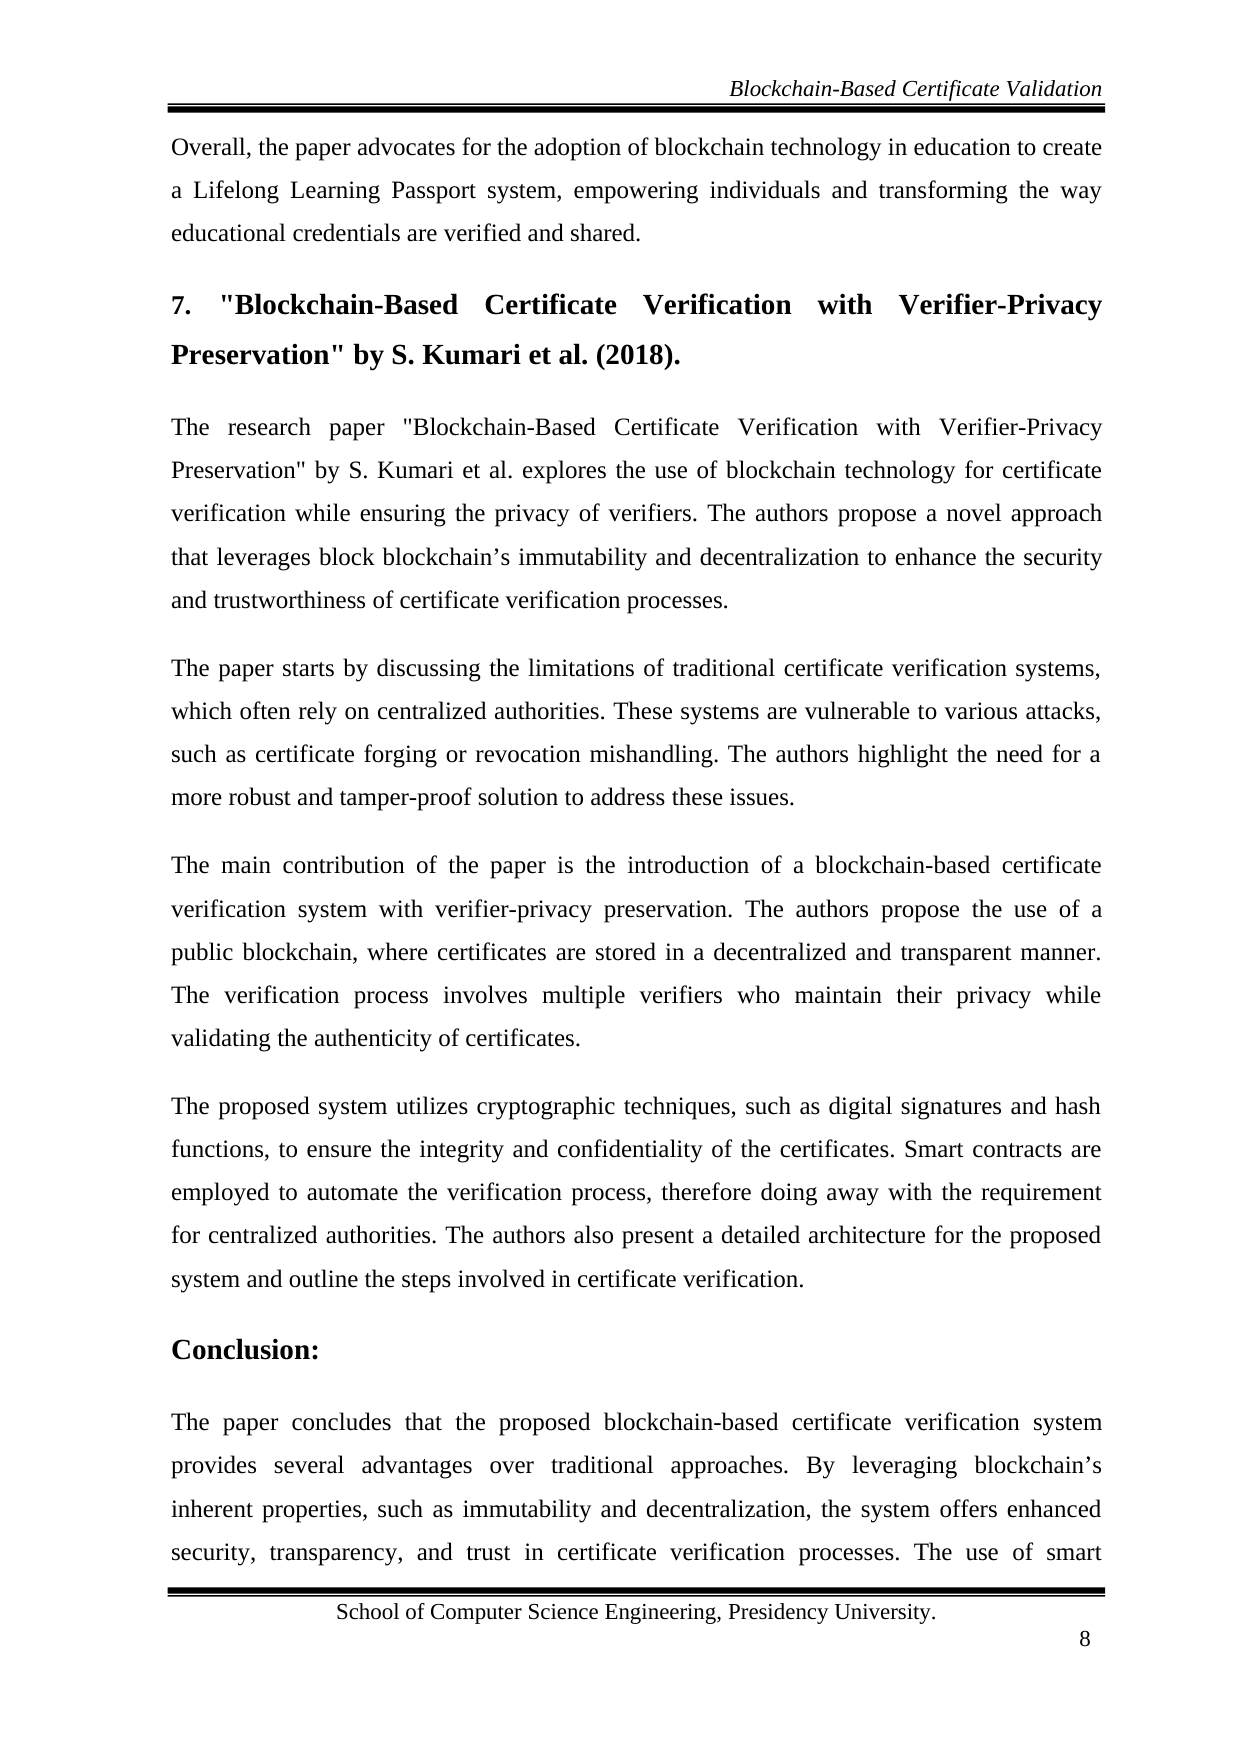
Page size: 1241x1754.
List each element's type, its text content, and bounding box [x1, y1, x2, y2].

subtitle "Blockchain-Based Certificate Verification with Verifier-Privacy Preservation" by S. Kumari et al. (2018). [171, 287, 1102, 371]
text Overall, the paper advocates for the adoption of blockchain technology in education to create a Lifelong Learning Passport system, empowering individuals and transforming the way educational credentials are verified and shared. [171, 132, 1103, 247]
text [171, 1407, 1102, 1566]
text The research paper "Blockchain-Based Certificate Verification with Verifier-Privacy Preservation" by S. Kumari et al. explores the use of blockchain technology for certificate verification while ensuring the privacy of verifiers. The authors propose a novel approach that leverages block blockchain’s immutability and decentralization to enhance the security and trustworthiness of certificate verification processes. [171, 412, 1103, 613]
text The proposed system utilizes cryptographic techniques, such as digital signatures and hash functions, to ensure the integrity and confidentiality of the certificates. Smart contracts are employed to automate the verification process, therefore doing away with the requirement for centralized authorities. The authors also present a detailed architecture for the proposed system and outline the steps involved in certificate verification. [171, 1091, 1102, 1292]
text The paper starts by discussing the limitations of traditional certificate verification systems, which often rely on centralized authorities. These systems are vulnerable to various attacks, such as certificate forging or revocation mishandling. The authors highlight the need for a more robust and tamper-proof solution to address these issues. [171, 653, 1102, 811]
text The main contribution of the paper is the introduction of a blockchain-based certificate verification system with verifier-privacy preservation. The authors propose the use of a public blockchain, where certificates are stored in a decentralized and transparent manner. The verification process involves multiple verifiers who maintain their privacy while validating the authenticity of certificates. [171, 851, 1102, 1052]
subtitle Conclusion: [171, 1332, 1194, 1366]
